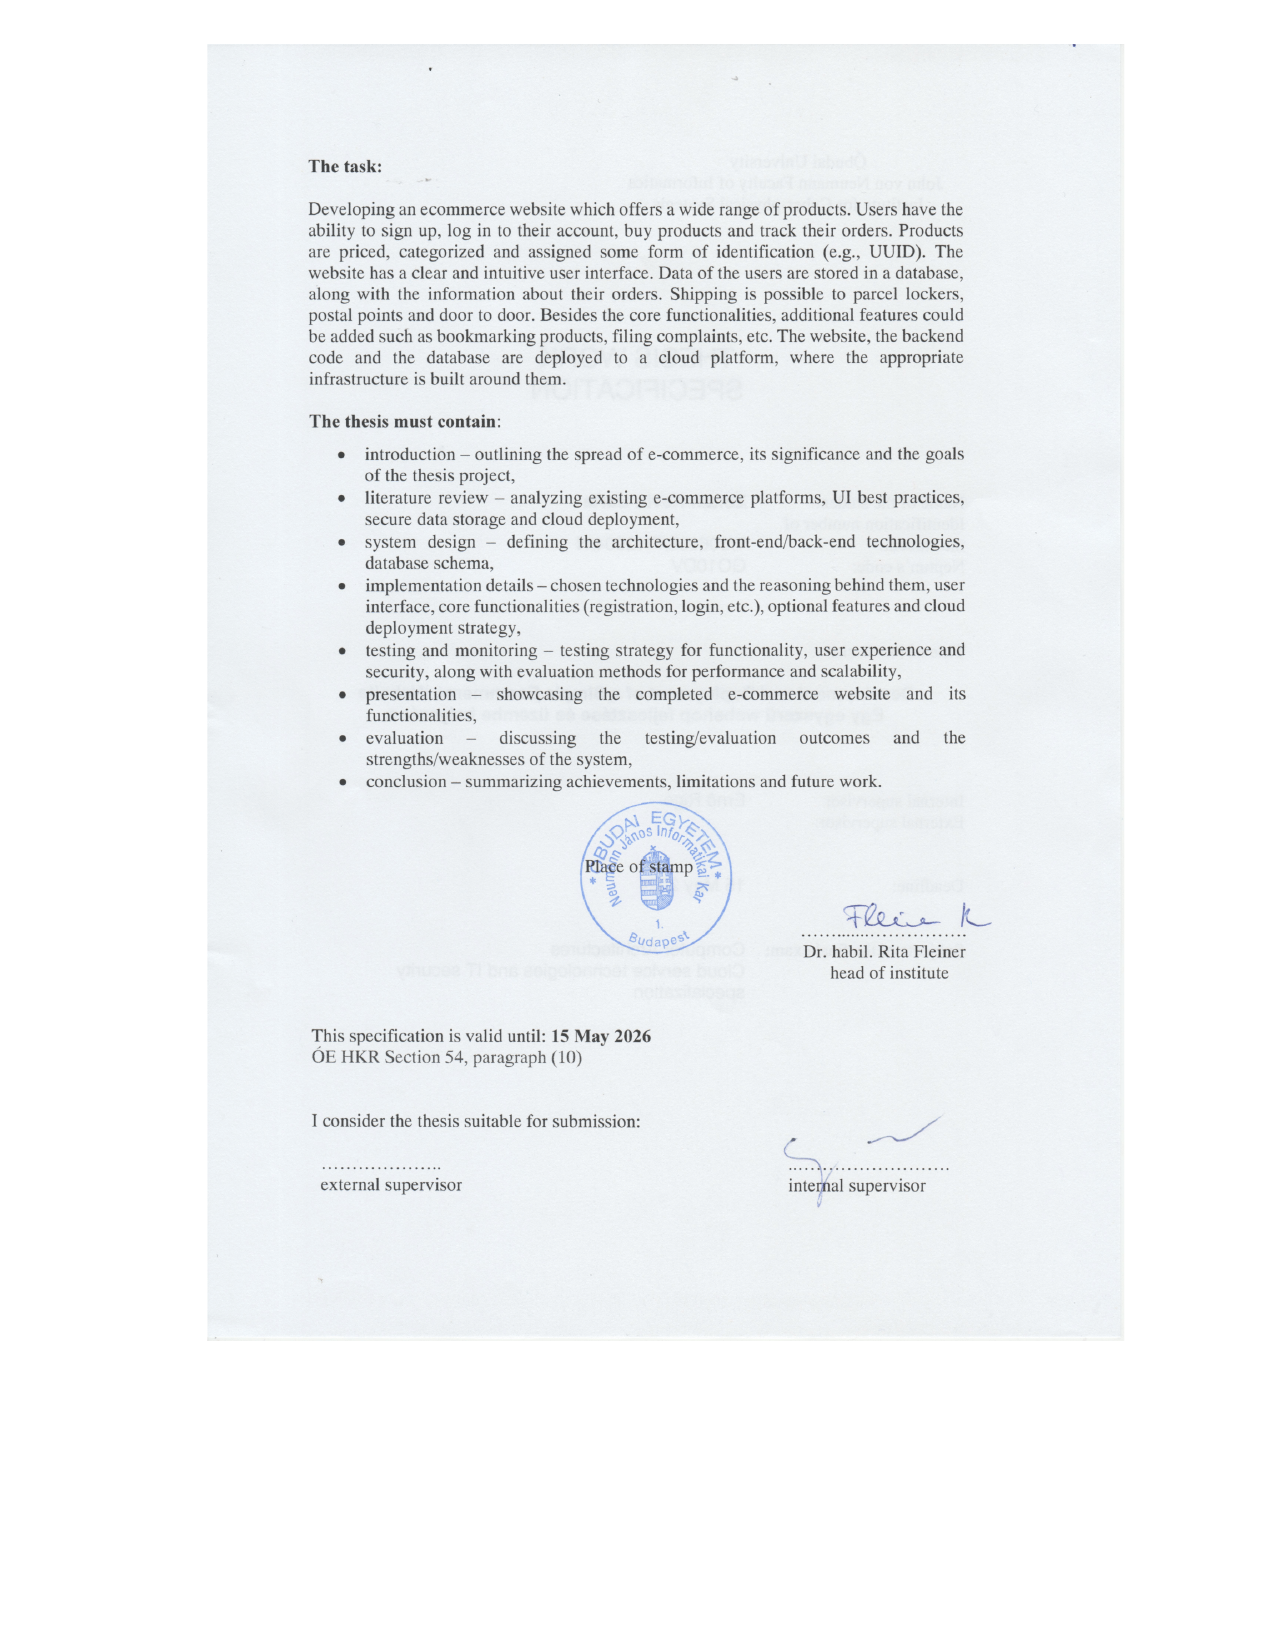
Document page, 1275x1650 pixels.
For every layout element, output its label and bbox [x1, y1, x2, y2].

picture [207, 44, 1125, 1341]
